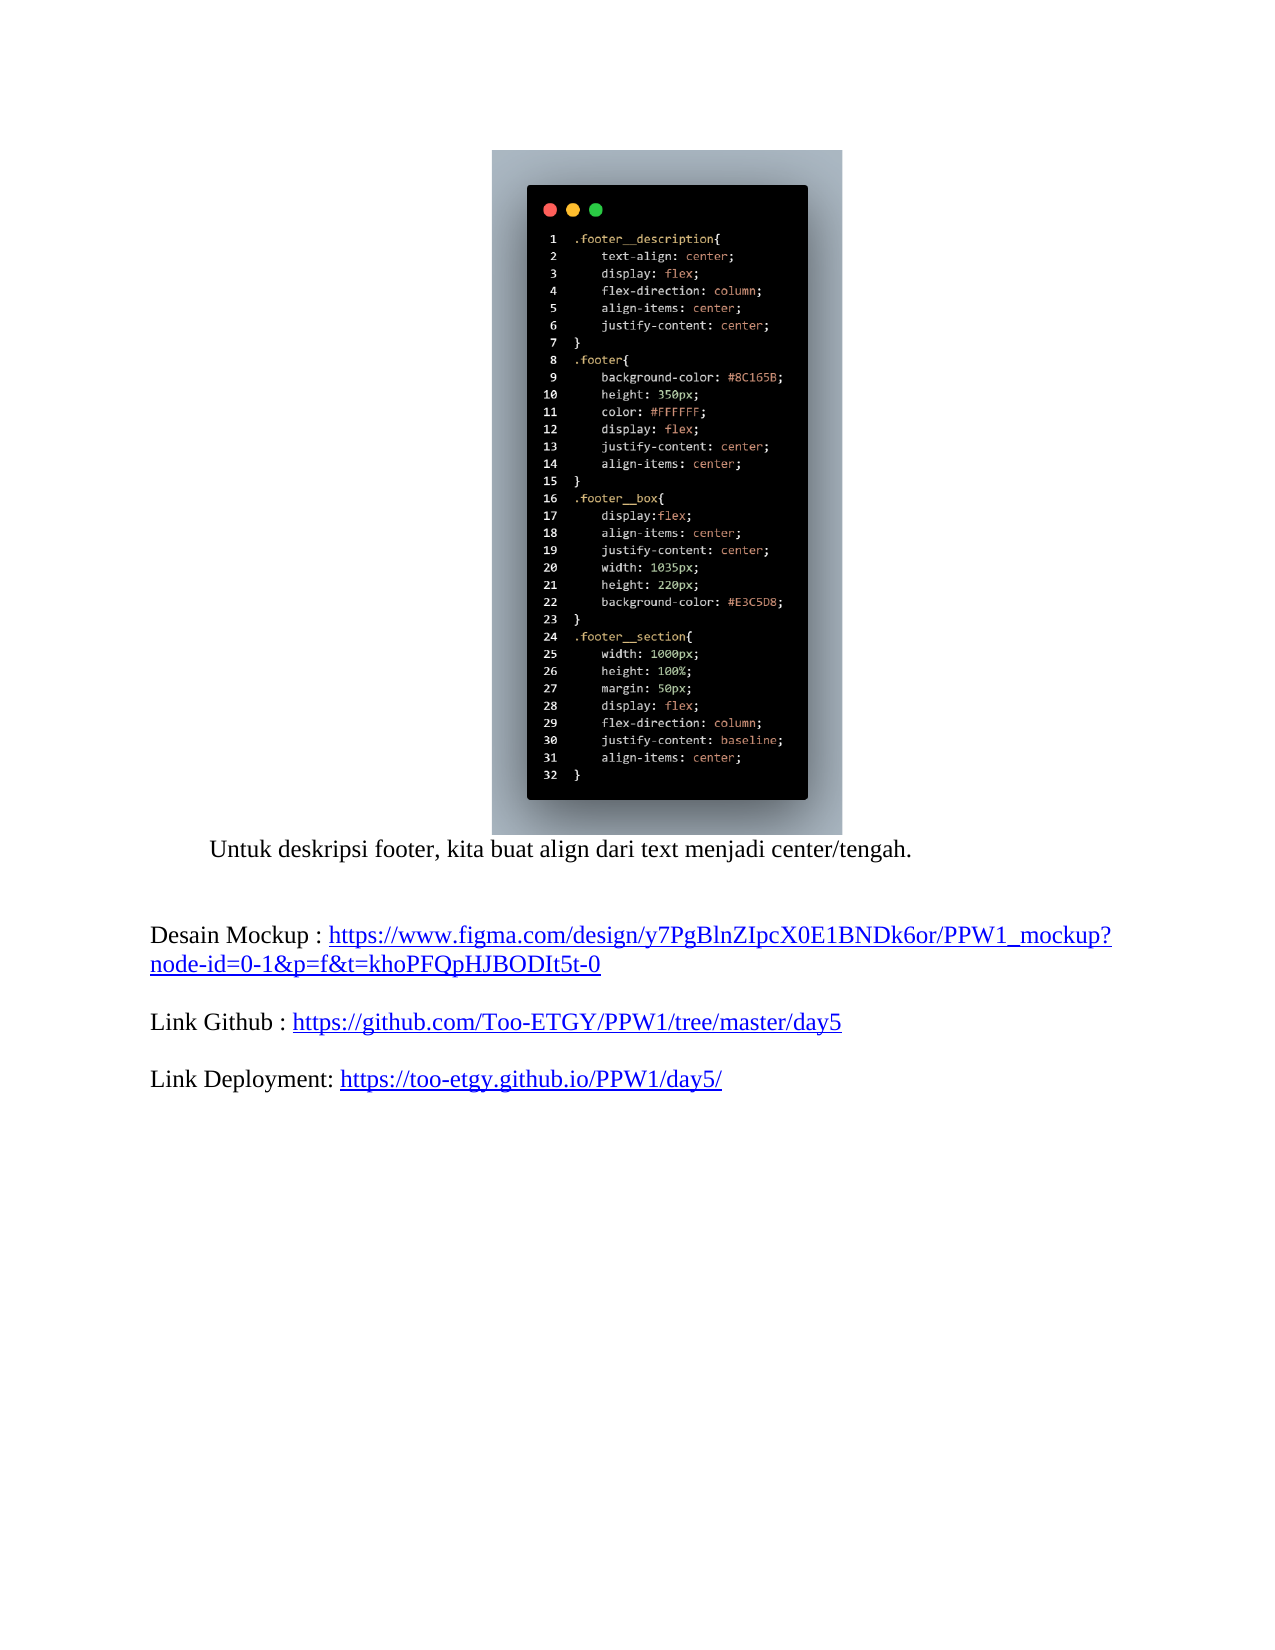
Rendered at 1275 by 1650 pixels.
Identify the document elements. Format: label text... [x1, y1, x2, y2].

text Link Github : https://github.com/Too-ETGY/PPW1/tree/master/day5 [150, 1007, 1110, 1036]
text Link Deployment: https://too-etgy.github.io/PPW1/day5/ [150, 1064, 1110, 1093]
picture [491, 150, 843, 835]
text Desain Mockup : https://www.figma.com/design/y7PgBlnZIpcX0E1BNDk6or/PPW1_mockup?node-id=0-1&p=f&t=khoPFQpHJBODIt5t-0 [150, 921, 1125, 978]
list Untuk deskripsi footer, kita buat align dari text menjadi center/tengah. [209, 834, 1125, 863]
